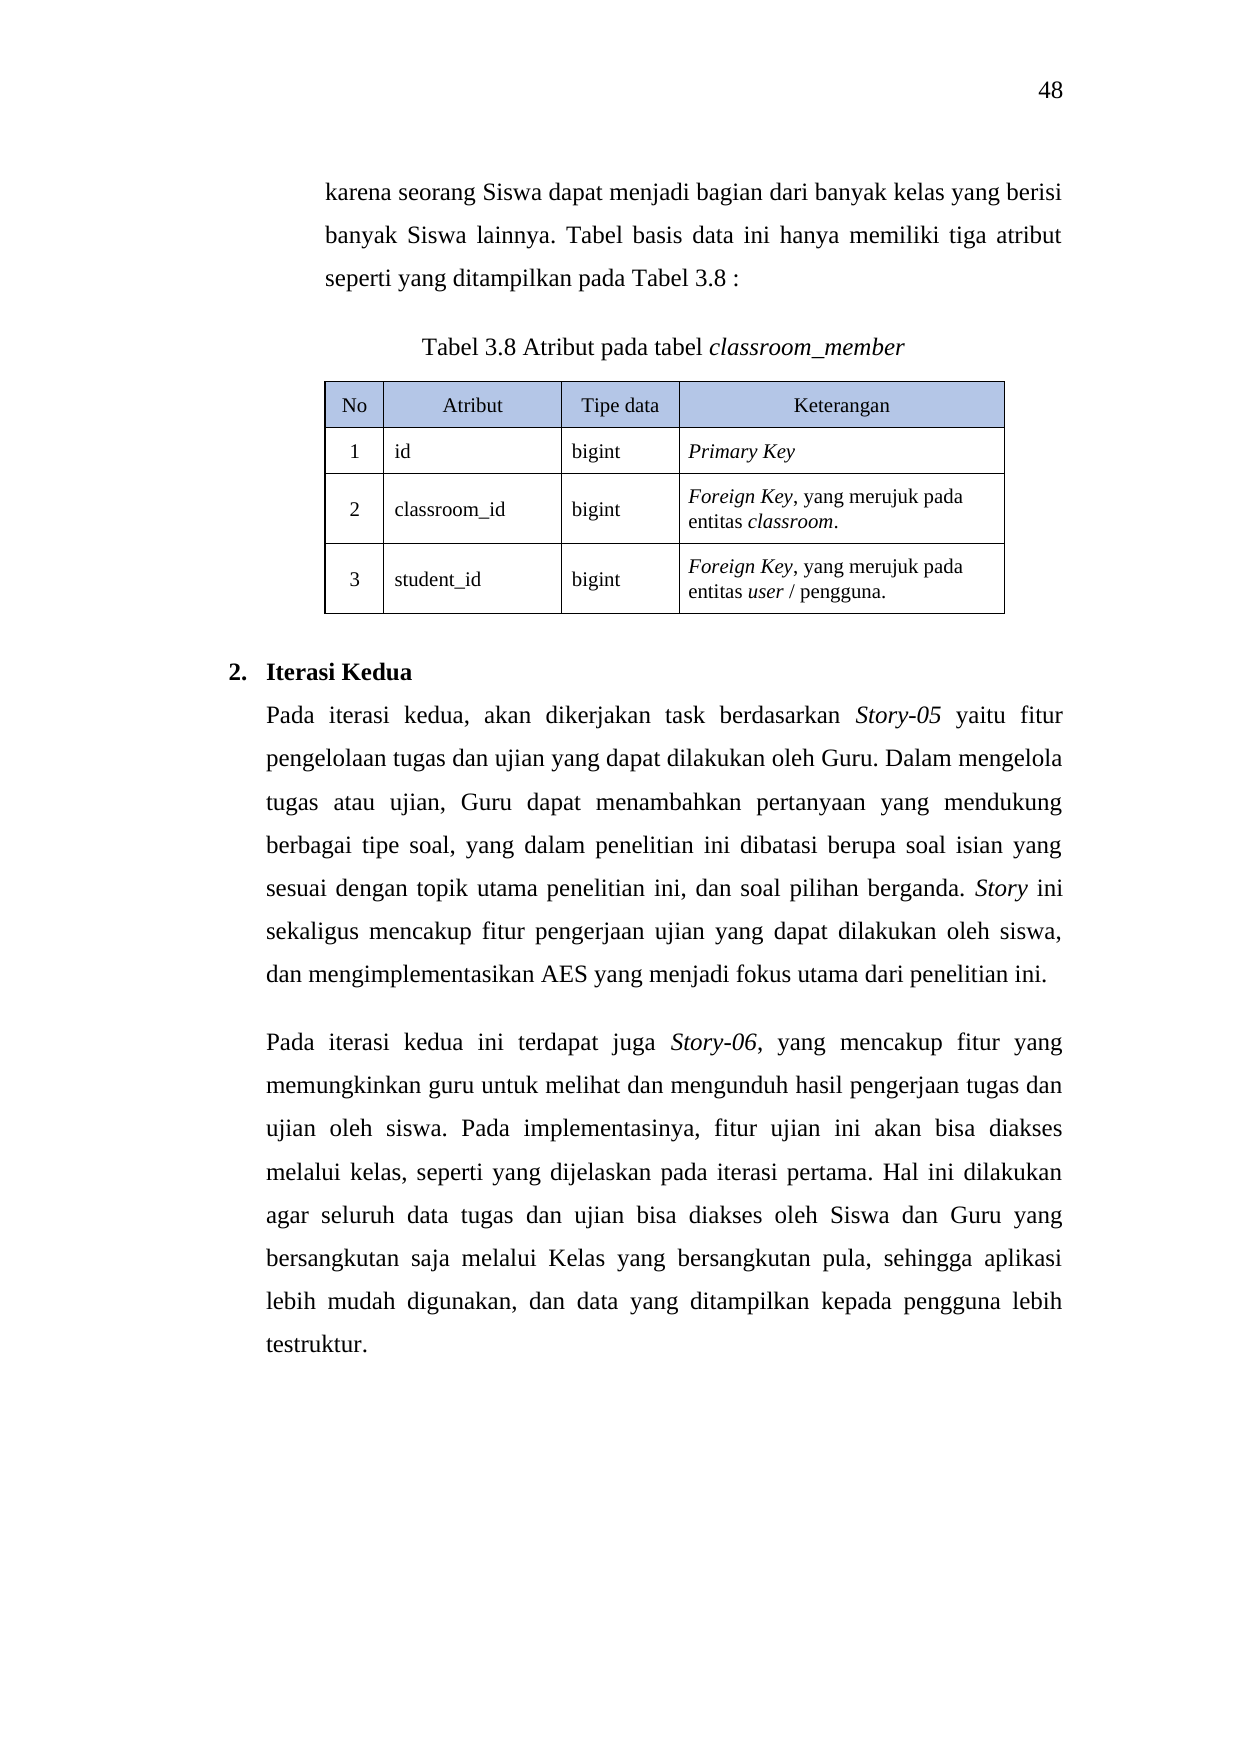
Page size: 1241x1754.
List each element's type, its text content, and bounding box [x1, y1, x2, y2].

table_cell Foreign Key, yang merujuk pada entitas classroom. [680, 474, 1004, 543]
table_header Atribut [384, 382, 561, 427]
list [287, 177, 1063, 292]
table_header Tipe data [562, 382, 679, 427]
table_header Keterangan [680, 382, 1004, 427]
list Iterasi Kedua [228, 657, 1063, 686]
table_cell student_id [384, 544, 561, 613]
table_cell Foreign Key, yang merujuk pada entitas user / pengguna. [680, 544, 1004, 613]
table_cell 3 [326, 544, 383, 613]
table_cell bigint [562, 544, 679, 613]
table_cell Primary Key [680, 428, 1004, 473]
table_cell bigint [562, 474, 679, 543]
text Pada iterasi kedua, akan dikerjakan task berdasarkan Story-05 yaitu fitur pengelolaan tugas dan ujian yang dapat dilakukan oleh Guru. Dalam mengelola tugas atau ujian, Guru dapat menambahkan pertanyaan yang mendukung berbagai tipe soal, yang dalam penelitian ini dibatasi berupa soal isian yang sesuai dengan topik utama penelitian ini, dan soal pilihan berganda. Story ini sekaligus mencakup fitur pengerjaan ujian yang dapat dilakukan oleh siswa, dan mengimplementasikan AES yang menjadi fokus utama dari penelitian ini. [266, 700, 1063, 988]
text Pada iterasi kedua ini terdapat juga Story-06, yang mencakup fitur yang memungkinkan guru untuk melihat dan mengunduh hasil pengerjaan tugas dan ujian oleh siswa. Pada implementasinya, fitur ujian ini akan bisa diakses melalui kelas, seperti yang dijelaskan pada iterasi pertama. Hal ini dilakukan agar seluruh data tugas dan ujian bisa diakses oleh Siswa dan Guru yang bersangkutan saja melalui Kelas yang bersangkutan pula, sehingga aplikasi lebih mudah digunakan, dan data yang ditampilkan kepada pengguna lebih testruktur. [266, 1027, 1063, 1358]
table_cell classroom_id [384, 474, 561, 543]
table_cell id [384, 428, 561, 473]
table_cell bigint [562, 428, 679, 473]
table_cell 2 [326, 474, 383, 543]
table_cell 1 [326, 428, 383, 473]
table_header No [326, 382, 383, 427]
